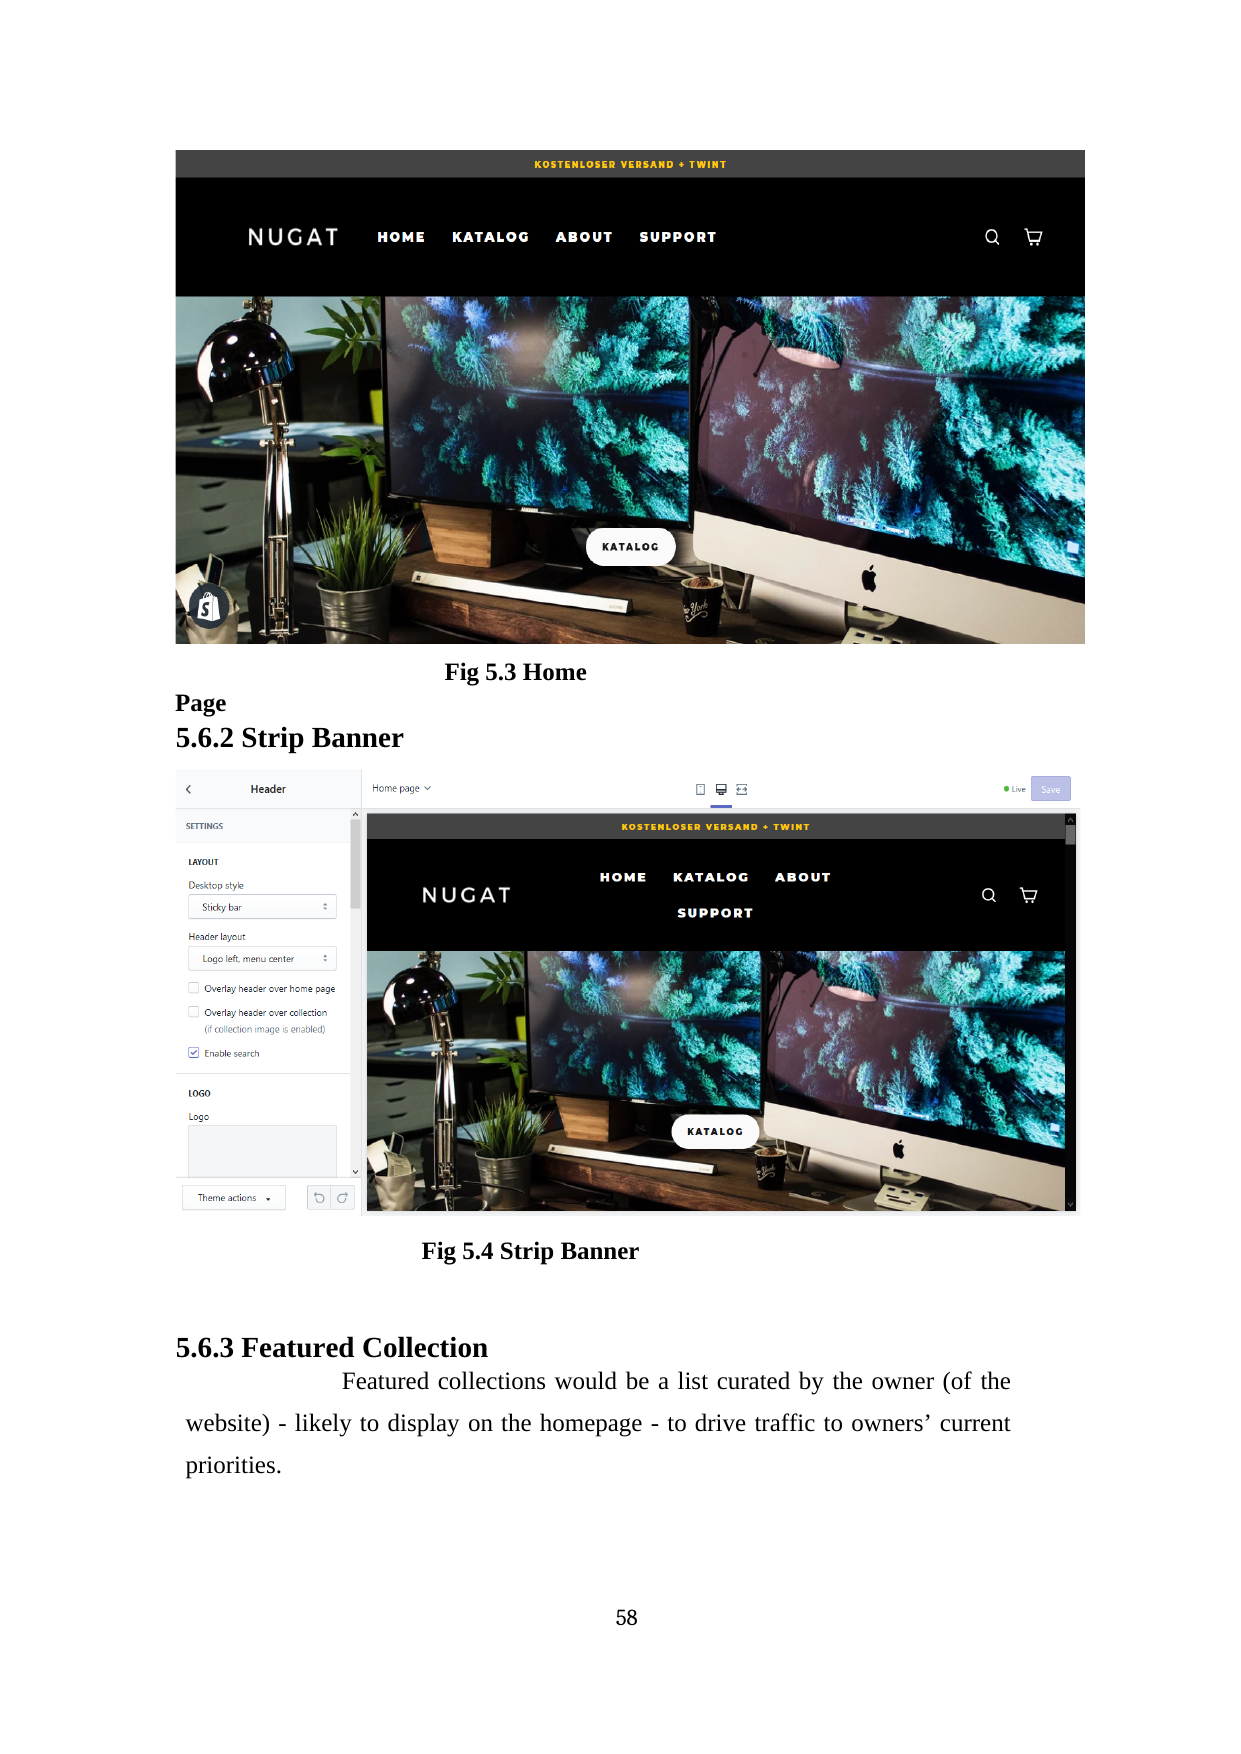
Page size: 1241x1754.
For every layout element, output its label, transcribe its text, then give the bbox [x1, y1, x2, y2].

text 5.6.2 Strip Banner [175, 720, 1078, 753]
picture [175, 150, 1085, 644]
text Featured collections would be a list curated by the owner (of the website) - likely to display on the homepage - to drive traffic to owners’ current priorities. [185, 1366, 1012, 1479]
text Fig 5.4 Strip Banner [175, 1236, 639, 1265]
picture [175, 769, 1081, 1216]
text 5.6.3 Featured Collection [175, 1330, 1078, 1364]
text Fig 5.3 Home Page [175, 657, 639, 717]
